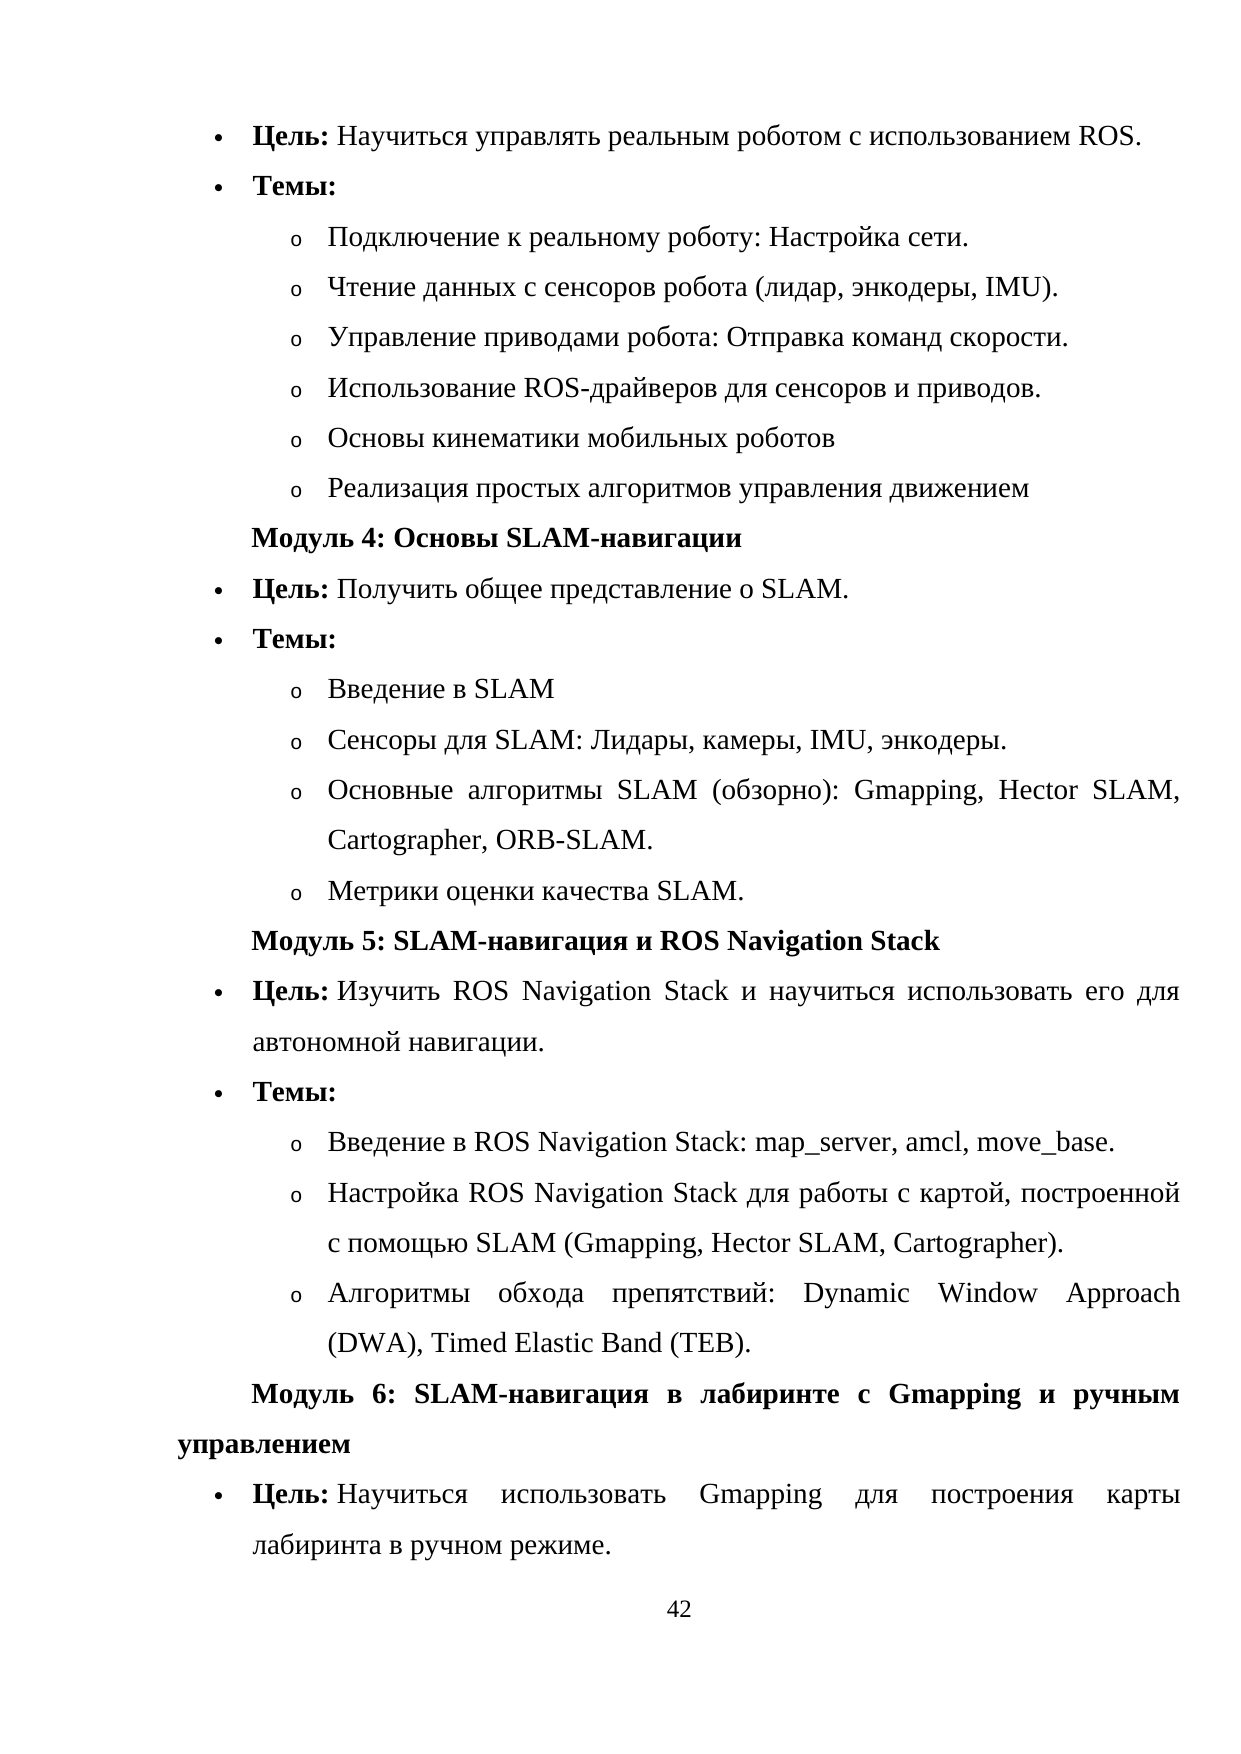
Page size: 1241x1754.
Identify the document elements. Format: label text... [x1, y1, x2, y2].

list Темы: [215, 1074, 1181, 1108]
list Основы кинематики мобильных роботов [290, 420, 1181, 453]
list Введение в ROS Navigation Stack: map_server, amcl, move_base. [290, 1124, 1181, 1158]
list Использование ROS-драйверов для сенсоров и приводов. [290, 370, 1181, 403]
list Метрики оценки качества SLAM. [290, 873, 1181, 906]
text Модуль 6: SLAM-навигация в лабиринте с Gmapping и ручным управлением [177, 1376, 1181, 1460]
list Алгоритмы обхода препятствий: Dynamic Window Approach (DWA), Timed Elastic Band (TEB). [290, 1275, 1181, 1359]
list Сенсоры для SLAM: Лидары, камеры, IMU, энкодеры. [290, 722, 1181, 755]
list Подключение к реальному роботу: Настройка сети. [290, 219, 1181, 252]
list Настройка ROS Navigation Stack для работы с картой, построенной с помощью SLAM (Gmapping, Hector SLAM, Cartographer). [290, 1175, 1181, 1258]
list Цель: Получить общее представление о SLAM. [215, 571, 1181, 604]
text Модуль 4: Основы SLAM-навигации [177, 521, 1181, 554]
text Модуль 5: SLAM-навигация и ROS Navigation Stack [177, 923, 1181, 957]
list Темы: [215, 168, 1181, 202]
list Управление приводами робота: Отправка команд скорости. [290, 319, 1181, 353]
list Цель: Научиться использовать Gmapping для построения карты лабиринта в ручном режиме. [215, 1477, 1181, 1560]
list Чтение данных с сенсоров робота (лидар, энкодеры, IMU). [290, 269, 1181, 303]
list Введение в SLAM [290, 672, 1181, 705]
list Основные алгоритмы SLAM (обзорно): Gmapping, Hector SLAM, Cartographer, ORB-SLAM. [290, 772, 1181, 856]
list Цель: Изучить ROS Navigation Stack и научиться использовать его для автономной навигации. [215, 973, 1181, 1057]
list Реализация простых алгоритмов управления движением [290, 470, 1181, 504]
list Цель: Научиться управлять реальным роботом с использованием ROS. [215, 118, 1181, 152]
list Темы: [215, 621, 1181, 655]
